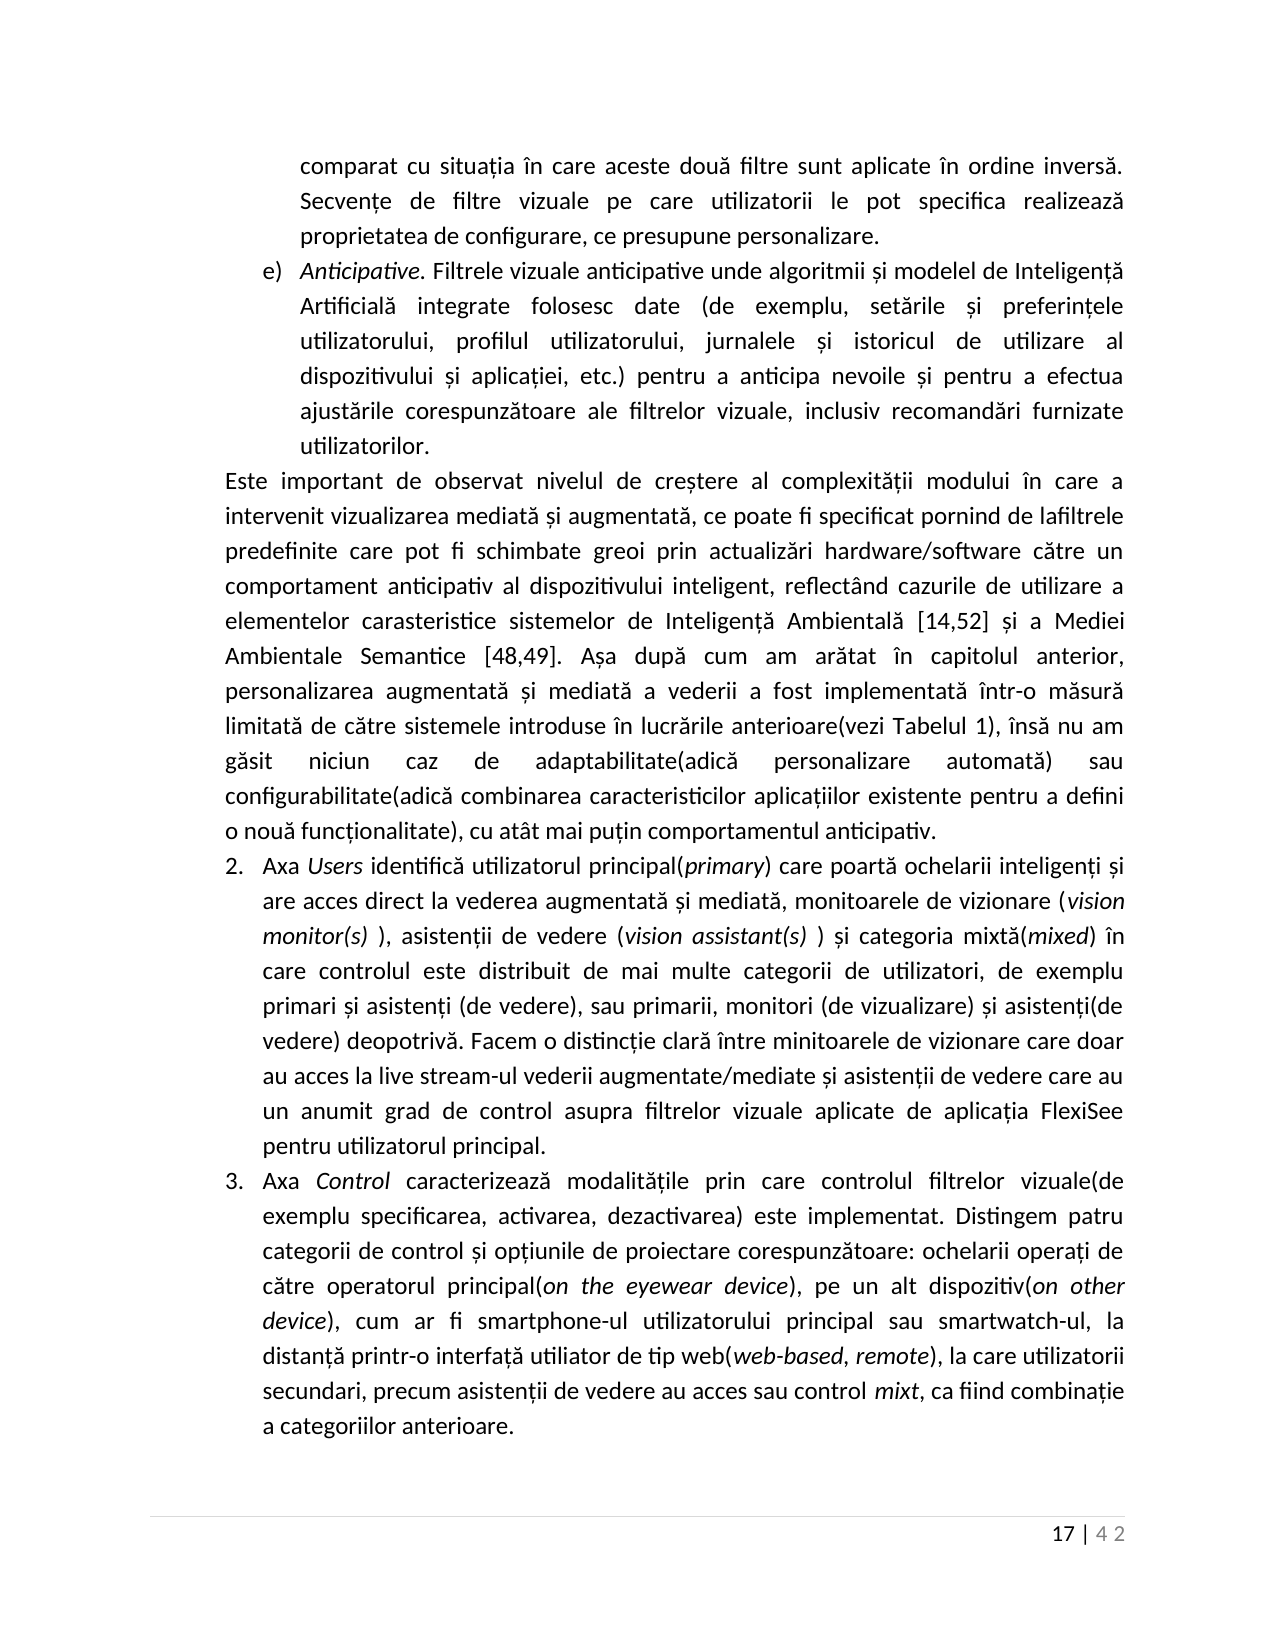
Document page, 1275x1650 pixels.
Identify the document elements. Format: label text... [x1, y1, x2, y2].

list Axa Users identifică utilizatorul principal(primary) care poartă ochelarii inteligenți și are acces direct la vederea augmentată și mediată, monitoarele de vizionare (vision monitor(s) ), asistenții de vedere (vision assistant(s) ) și categoria mixtă(mixed) în care controlul este distribuit de mai multe categorii de utilizatori, de exemplu primari și asistenți (de vedere), sau primarii, monitori (de vizualizare) și asistenți(de vedere) deopotrivă. Facem o distincție clară între minitoarele de vizionare care doar au acces la live stream-ul vederii augmentate/mediate și asistenții de vedere care au un anumit grad de control asupra filtrelor vizuale aplicate de aplicația FlexiSee pentru utilizatorul principal. [225, 850, 1125, 1161]
list Axa Control caracterizează modalitățile prin care controlul filtrelor vizuale(de exemplu specificarea, activarea, dezactivarea) este implementat. Distingem patru categorii de control și opțiunile de proiectare corespunzătoare: ochelarii operați de către operatorul principal(on the eyewear device), pe un alt dispozitiv(on other device), cum ar fi smartphone-ul utilizatorului principal sau smartwatch-ul, la distanță printr-o interfață utiliator de tip web(web-based, remote), la care utilizatorii secundari, precum asistenții de vedere au acces sau control mixt, ca fiind combinație a categoriilor anterioare. [225, 1165, 1125, 1441]
text Este important de observat nivelul de creștere al complexității modului în care a intervenit vizualizarea mediată și augmentată, ce poate fi specificat pornind de lafiltrele predefinite care pot fi schimbate greoi prin actualizări hardware/software către un comportament anticipativ al dispozitivului inteligent, reflectând cazurile de utilizare a elementelor carasteristice sistemelor de Inteligență Ambientală [14,52] și a Mediei Ambientale Semantice [48,49]. Așa după cum am arătat în capitolul anterior, personalizarea augmentată și mediată a vederii a fost implementată într-o măsură limitată de către sistemele introduse în lucrările anterioare(vezi Tabelul 1), însă nu am găsit niciun caz de adaptabilitate(adică personalizare automată) sau configurabilitate(adică combinarea caracteristicilor aplicațiilor existente pentru a defini o nouă funcționalitate), cu atât mai puțin comportamentul anticipativ. [225, 465, 1125, 846]
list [262, 150, 1125, 251]
list Anticipative. Filtrele vizuale anticipative unde algoritmii și modelel de Inteligență Artificială integrate folosesc date (de exemplu, setările și preferințele utilizatorului, profilul utilizatorului, jurnalele și istoricul de utilizare al dispozitivului și aplicației, etc.) pentru a anticipa nevoile și pentru a efectua ajustările corespunzătoare ale filtrelor vizuale, inclusiv recomandări furnizate utilizatorilor. [262, 255, 1125, 461]
